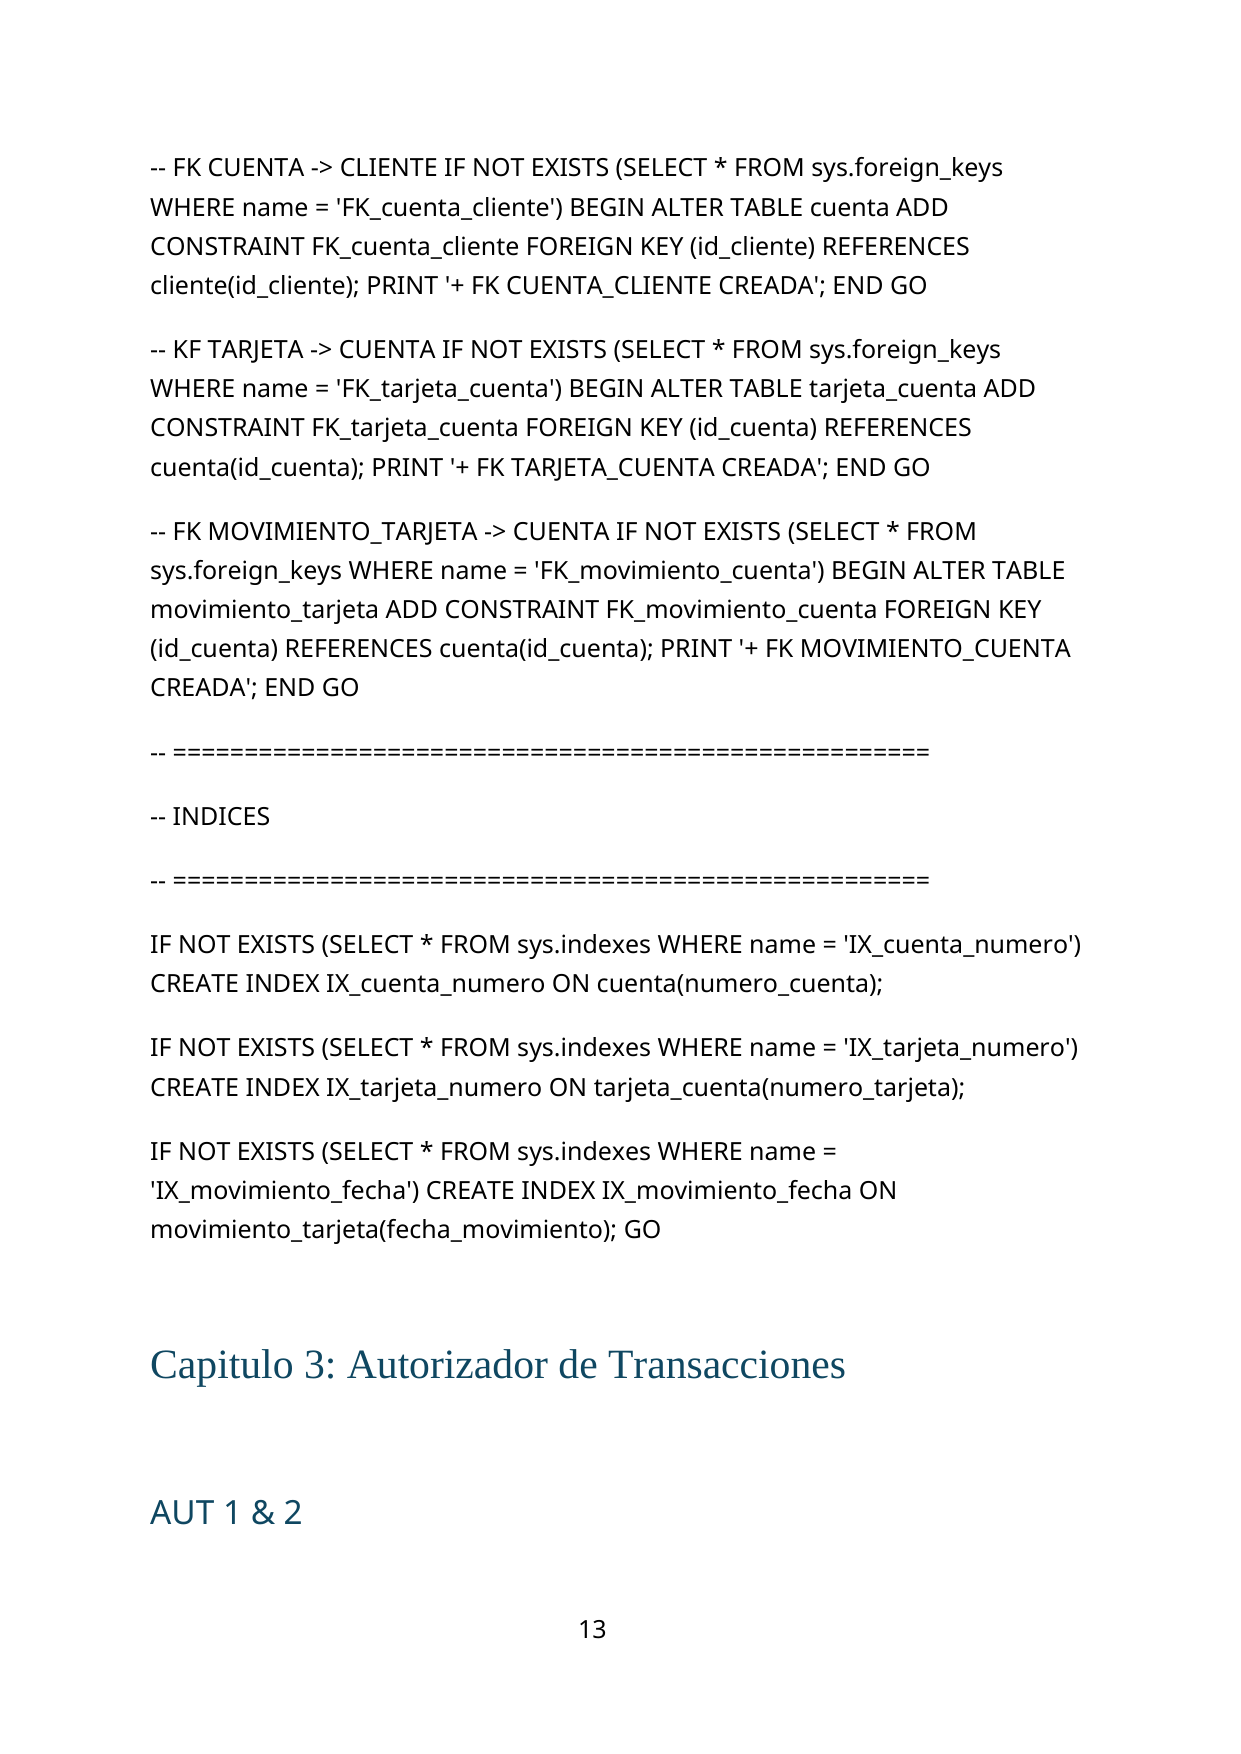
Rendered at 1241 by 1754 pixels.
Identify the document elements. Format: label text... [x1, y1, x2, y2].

text -- KF TARJETA -> CUENTA IF NOT EXISTS (SELECT * FROM sys.foreign_keys WHERE name = 'FK_tarjeta_cuenta') BEGIN ALTER TABLE tarjeta_cuenta ADD CONSTRAINT FK_tarjeta_cuenta FOREIGN KEY (id_cuenta) REFERENCES cuenta(id_cuenta); PRINT '+ FK TARJETA_CUENTA CREADA'; END GO [150, 332, 1090, 483]
subtitle AUT 1 & 2 [150, 1489, 1090, 1534]
text IF NOT EXISTS (SELECT * FROM sys.indexes WHERE name = 'IX_tarjeta_numero') CREATE INDEX IX_tarjeta_numero ON tarjeta_cuenta(numero_tarjeta); [150, 1030, 1090, 1103]
text -- ===================================================== [150, 862, 1090, 897]
text -- FK CUENTA -> CLIENTE IF NOT EXISTS (SELECT * FROM sys.foreign_keys WHERE name = 'FK_cuenta_cliente') BEGIN ALTER TABLE cuenta ADD CONSTRAINT FK_cuenta_cliente FOREIGN KEY (id_cliente) REFERENCES cliente(id_cliente); PRINT '+ FK CUENTA_CLIENTE CREADA'; END GO [150, 150, 1090, 302]
text -- FK MOVIMIENTO_TARJETA -> CUENTA IF NOT EXISTS (SELECT * FROM sys.foreign_keys WHERE name = 'FK_movimiento_cuenta') BEGIN ALTER TABLE movimiento_tarjeta ADD CONSTRAINT FK_movimiento_cuenta FOREIGN KEY (id_cuenta) REFERENCES cuenta(id_cuenta); PRINT '+ FK MOVIMIENTO_CUENTA CREADA'; END GO [150, 513, 1090, 704]
subtitle Capitulo 3: Autorizador de Transacciones [150, 1340, 1090, 1388]
text -- INDICES [150, 798, 1090, 832]
text IF NOT EXISTS (SELECT * FROM sys.indexes WHERE name = 'IX_movimiento_fecha') CREATE INDEX IX_movimiento_fecha ON movimiento_tarjeta(fecha_movimiento); GO [150, 1133, 1090, 1246]
text IF NOT EXISTS (SELECT * FROM sys.indexes WHERE name = 'IX_cuenta_numero') CREATE INDEX IX_cuenta_numero ON cuenta(numero_cuenta); [150, 927, 1090, 1000]
text -- ===================================================== [150, 734, 1090, 768]
